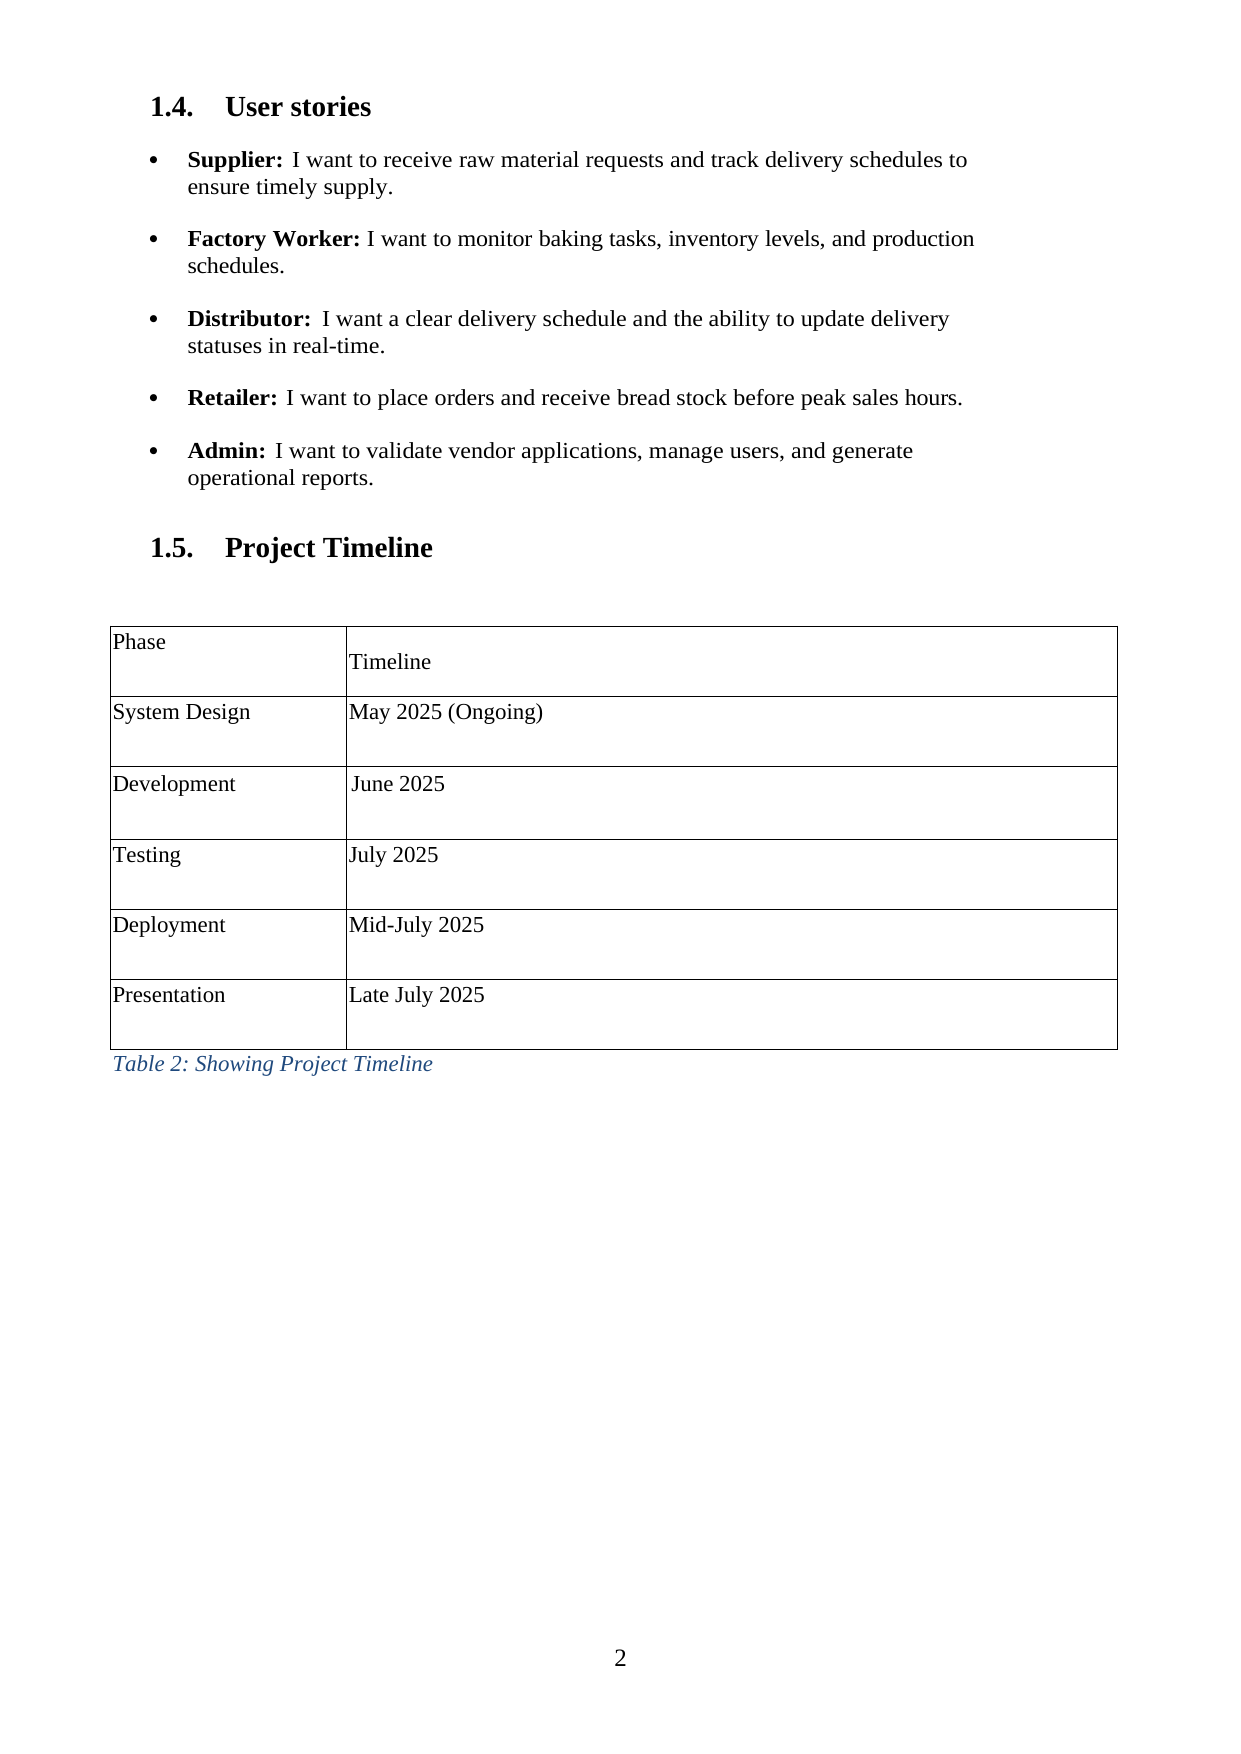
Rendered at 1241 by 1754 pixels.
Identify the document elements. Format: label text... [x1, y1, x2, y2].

list Retailer: I want to place orders and receive bread stock before peak sales hours. [150, 384, 1128, 411]
text Table 2: Showing Project Timeline [112, 1050, 1128, 1076]
table_cell Mid-July 2025 [347, 910, 1117, 979]
table_cell Testing [111, 840, 346, 909]
table_cell July 2025 [347, 840, 1117, 909]
table_cell [347, 767, 1117, 839]
table_header Phase [111, 627, 346, 696]
table_cell Presentation [111, 980, 346, 1049]
list Admin: I want to validate vendor applications, manage users, and generate operational reports. [150, 437, 978, 490]
table_header Timeline [347, 627, 1117, 696]
table_cell System Design [111, 697, 346, 766]
table_cell May 2025 (Ongoing) [347, 697, 1117, 766]
table_cell Deployment [111, 910, 346, 979]
subtitle User stories [150, 89, 1128, 122]
list Supplier: I want to receive raw material requests and track delivery schedules to ensure timely supply. [150, 146, 978, 199]
list Distributor: I want a clear delivery schedule and the ability to update delivery statuses in real-time. [150, 305, 978, 358]
table_cell Development [111, 767, 346, 839]
table_cell Late July 2025 [347, 980, 1117, 1049]
subtitle Project Timeline [150, 530, 1128, 564]
list Factory Worker: I want to monitor baking tasks, inventory levels, and production schedules. [150, 226, 978, 279]
